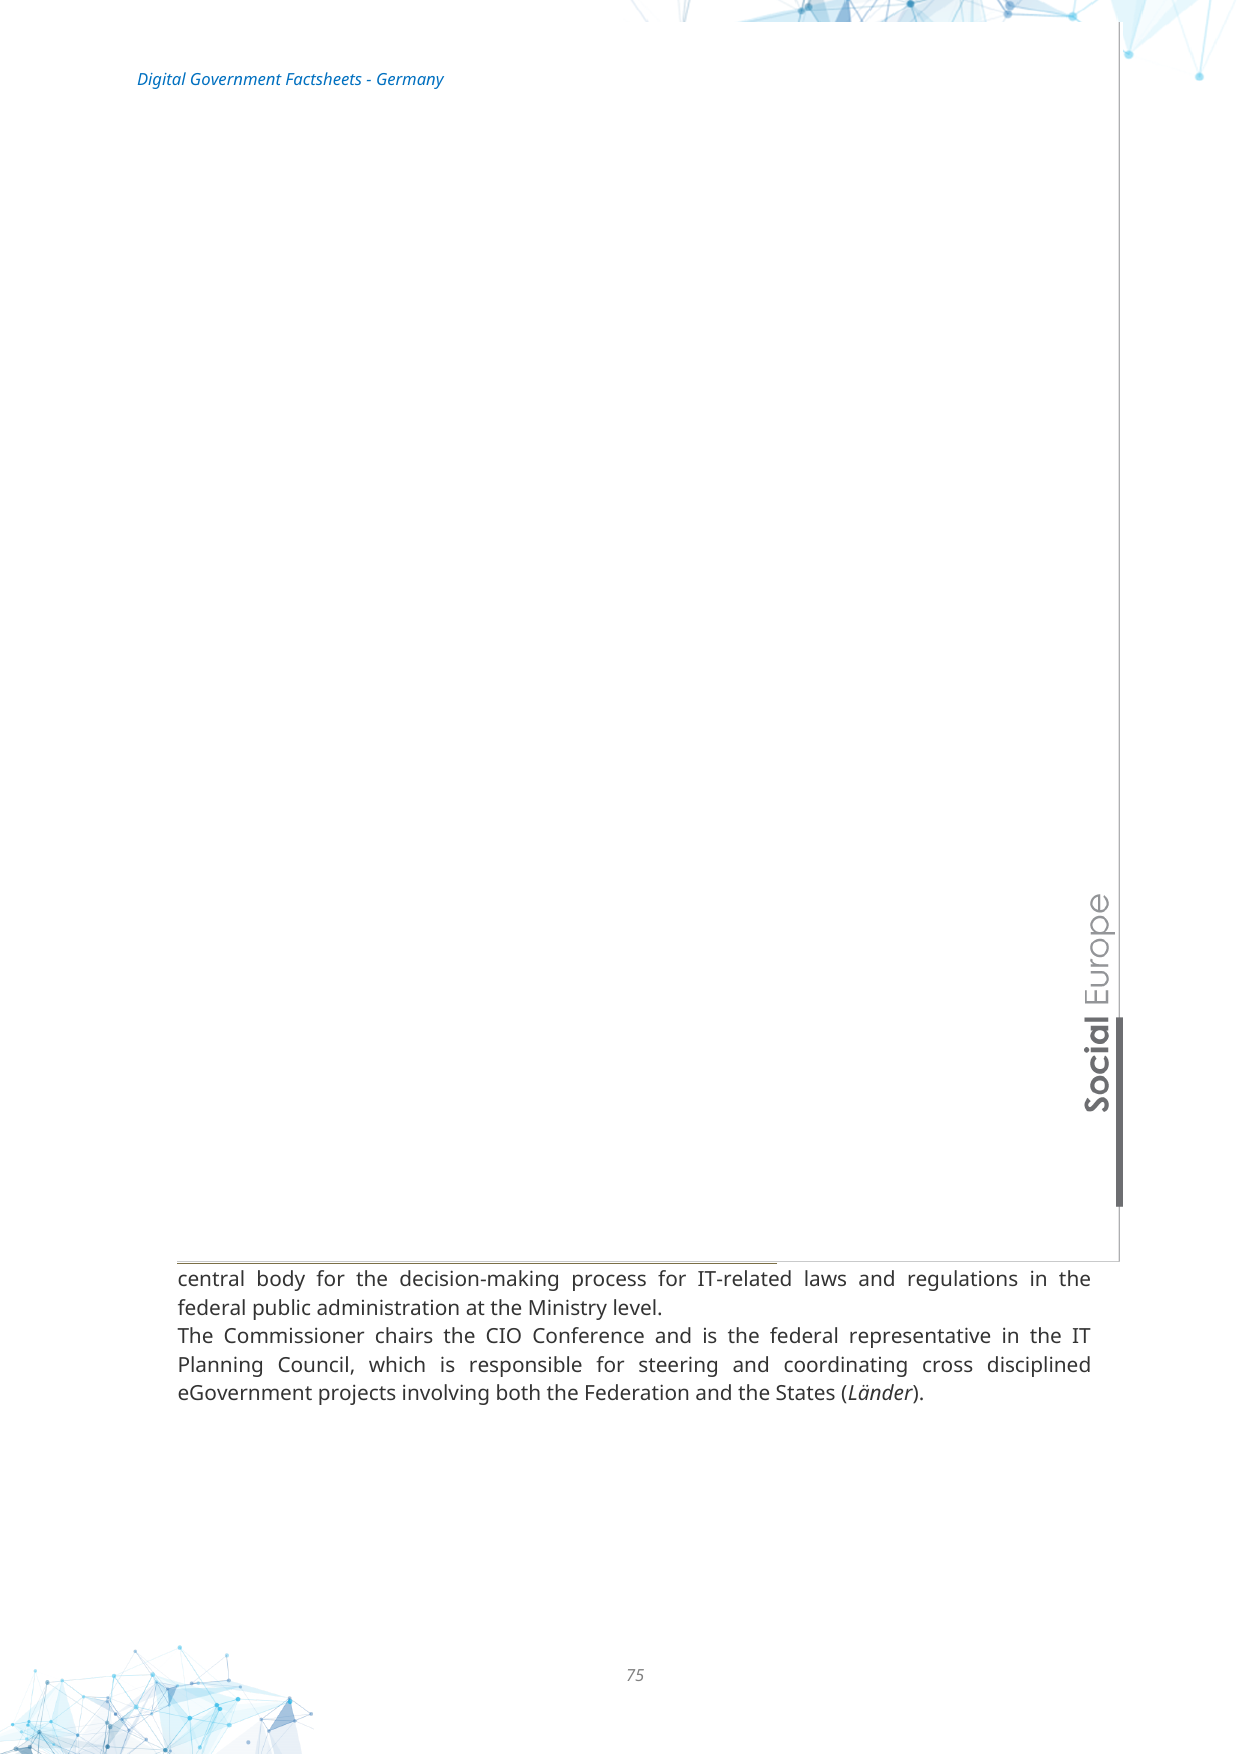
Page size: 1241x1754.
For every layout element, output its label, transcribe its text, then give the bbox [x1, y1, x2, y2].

text Apart from establishing the Office of the Federal Government Commissioner for Information Technology, all government departments have set up a position of a Chief Information Officer (CIO). CIOs of all government departments form the CIO Conference, which is the central body for the decision-making process for IT-related laws and regulations in the federal public administration at the Ministry level. [177, 1264, 1092, 1321]
text The Commissioner chairs the CIO Conference and is the federal representative in the IT Planning Council, which is responsible for steering and coordinating cross disciplined eGovernment projects involving both the Federation and the States (Länder). [177, 1321, 1092, 1407]
picture [177, 22, 1123, 1262]
